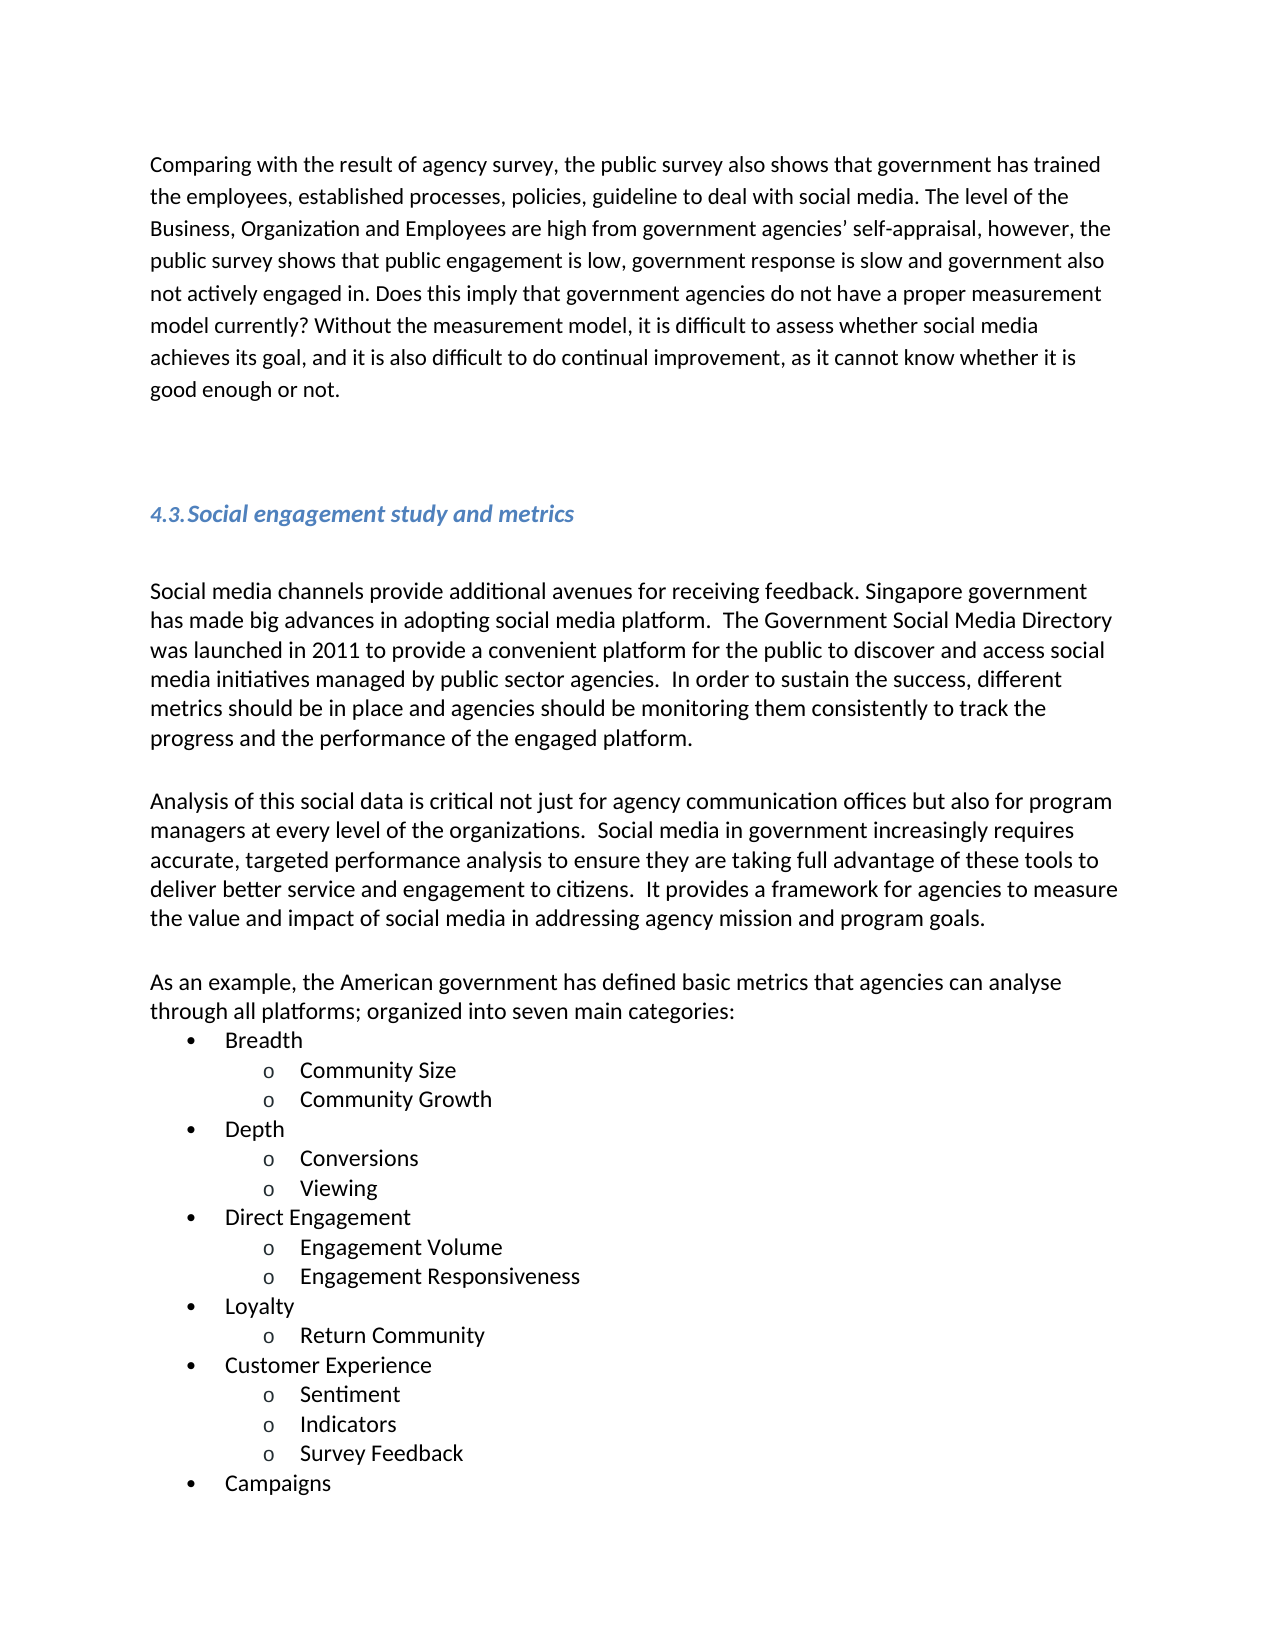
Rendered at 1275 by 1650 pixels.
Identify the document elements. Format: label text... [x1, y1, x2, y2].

list Engagement Responsiveness [262, 1261, 1125, 1291]
list Loyalty [187, 1291, 1125, 1320]
list Depth [187, 1114, 1125, 1143]
list Breadth [187, 1026, 1125, 1055]
list Engagement Volume [262, 1232, 1125, 1261]
list Community Growth [262, 1084, 1125, 1114]
text Social media channels provide additional avenues for receiving feedback. Singapore government has made big advances in adopting social media platform. The Government Social Media Directory was launched in 2011 to provide a convenient platform for the public to discover and access social media initiatives managed by public sector agencies. In order to sustain the success, different metrics should be in place and agencies should be monitoring them consistently to track the progress and the performance of the engaged platform. [150, 576, 1125, 752]
list Indicators [262, 1409, 1125, 1438]
list Sentiment [262, 1379, 1125, 1409]
list Conversions [262, 1143, 1125, 1173]
list Customer Experience [187, 1350, 1125, 1379]
list Direct Engagement [187, 1202, 1125, 1232]
text Analysis of this social data is critical not just for agency communication offices but also for program managers at every level of the organizations. Social media in government increasingly requires accurate, targeted performance analysis to ensure they are taking full advantage of these tools to deliver better service and engagement to citizens. It provides a framework for agencies to measure the value and impact of social media in addressing agency mission and program goals. [150, 786, 1125, 933]
subtitle Social engagement study and metrics [150, 498, 1125, 563]
list Community Size [262, 1055, 1125, 1084]
text Comparing with the result of agency survey, the public survey also shows that government has trained the employees, established processes, policies, guideline to deal with social media. The level of the Business, Organization and Employees are high from government agencies’ self-appraisal, however, the public survey shows that public engagement is low, government response is slow and government also not actively engaged in. Does this imply that government agencies do not have a proper measurement model currently? Without the measurement model, it is difficult to assess whether social media achieves its goal, and it is also difficult to do continual improvement, as it cannot know whether it is good enough or not. [150, 150, 1125, 403]
list Survey Feedback [262, 1438, 1125, 1468]
text As an example, the American government has defined basic metrics that agencies can analyse through all platforms; organized into seven main categories: [150, 967, 1125, 1026]
list Viewing [262, 1173, 1125, 1202]
list Return Community [262, 1320, 1125, 1350]
list Campaigns [187, 1468, 1125, 1497]
